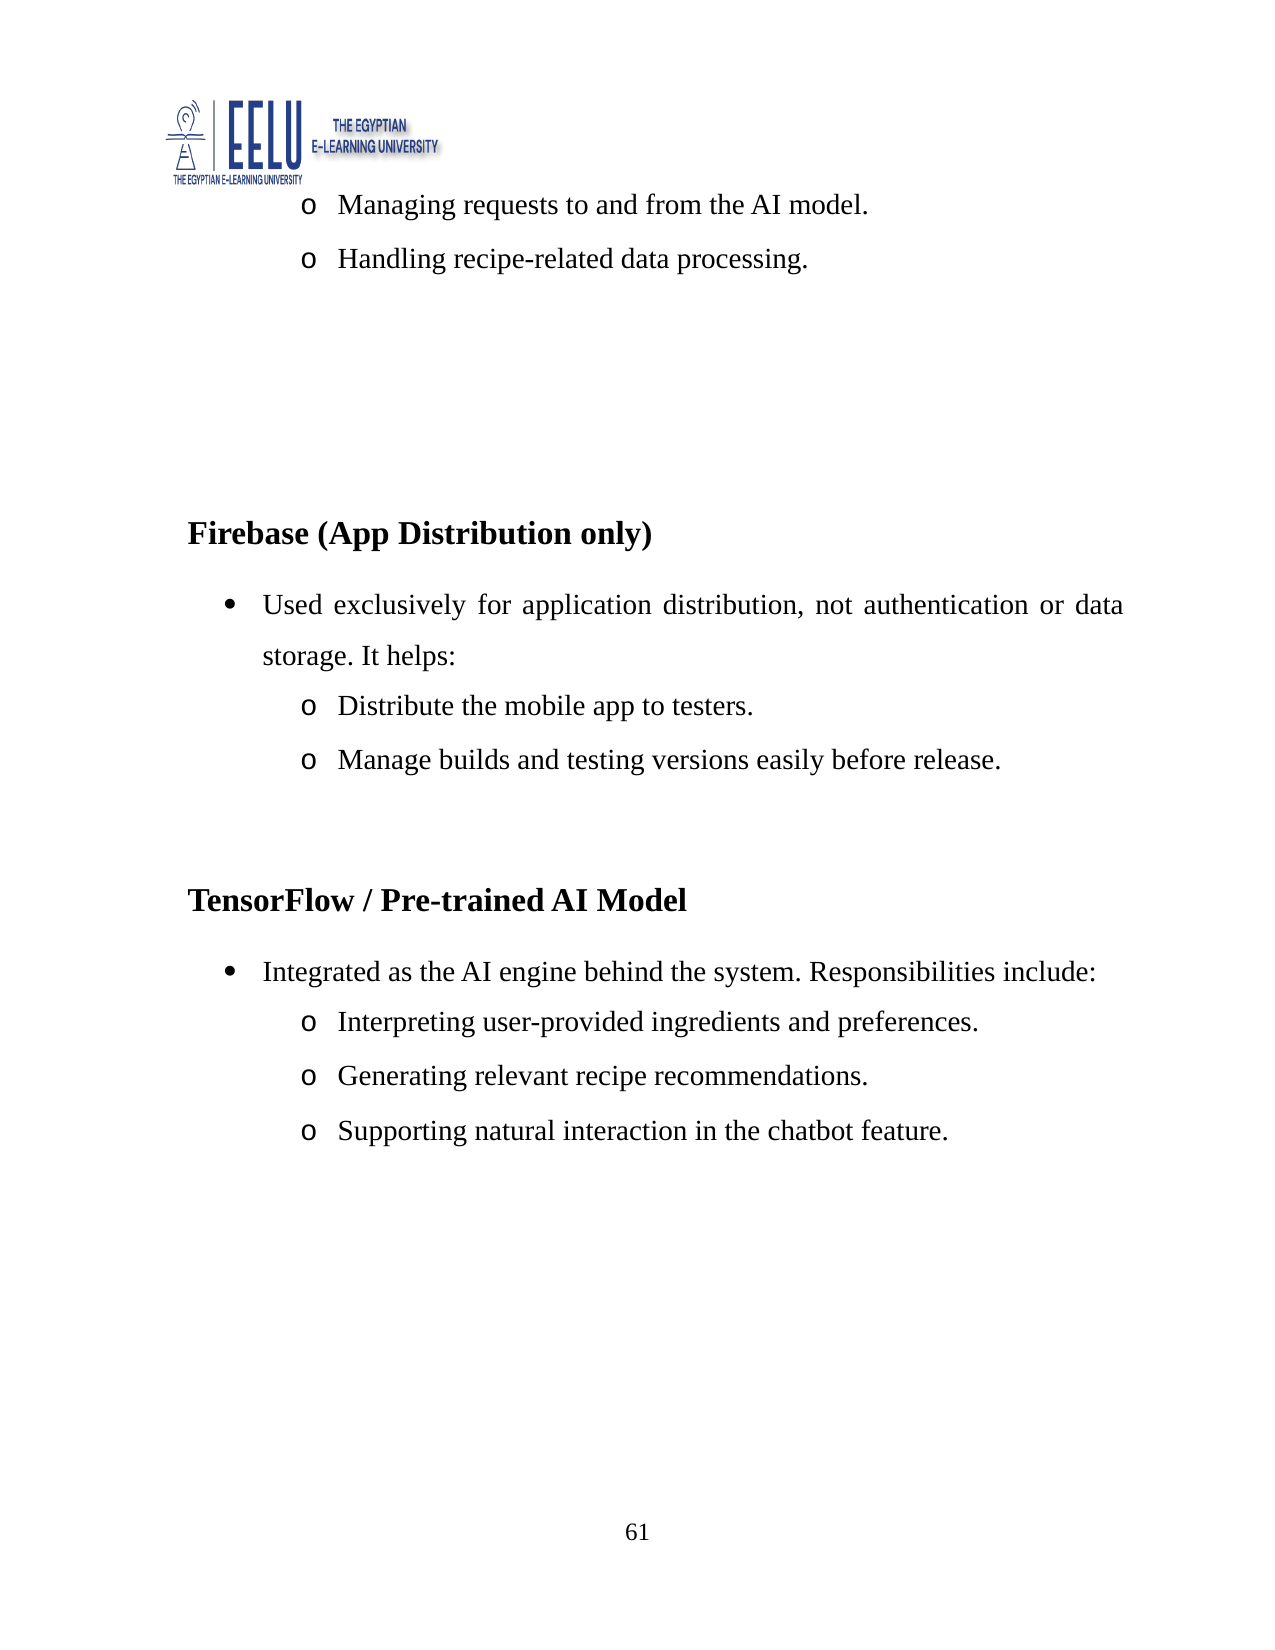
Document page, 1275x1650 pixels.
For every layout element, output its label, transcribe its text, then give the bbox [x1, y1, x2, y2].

list Used exclusively for application distribution, not authentication or data storage. It helps: [225, 587, 1125, 671]
text Firebase (App Distribution only) [187, 513, 1125, 552]
list Interpreting user-provided ingredients and preferences. [300, 1004, 1125, 1041]
list Integrated as the AI engine behind the system. Responsibilities include: [225, 954, 1125, 988]
list Supporting natural interaction in the chatbot feature. [300, 1113, 1125, 1149]
list Manage builds and testing versions easily before release. [300, 742, 1125, 778]
list Distribute the mobile app to testers. [300, 688, 1125, 724]
list Handling recipe-related data processing. [300, 242, 1125, 278]
list Generating relevant recipe recommendations. [300, 1058, 1125, 1094]
text TensorFlow / Pre-trained AI Model [187, 880, 1125, 918]
picture [150, 75, 444, 188]
list Managing requests to and from the AI model. [300, 187, 1125, 223]
